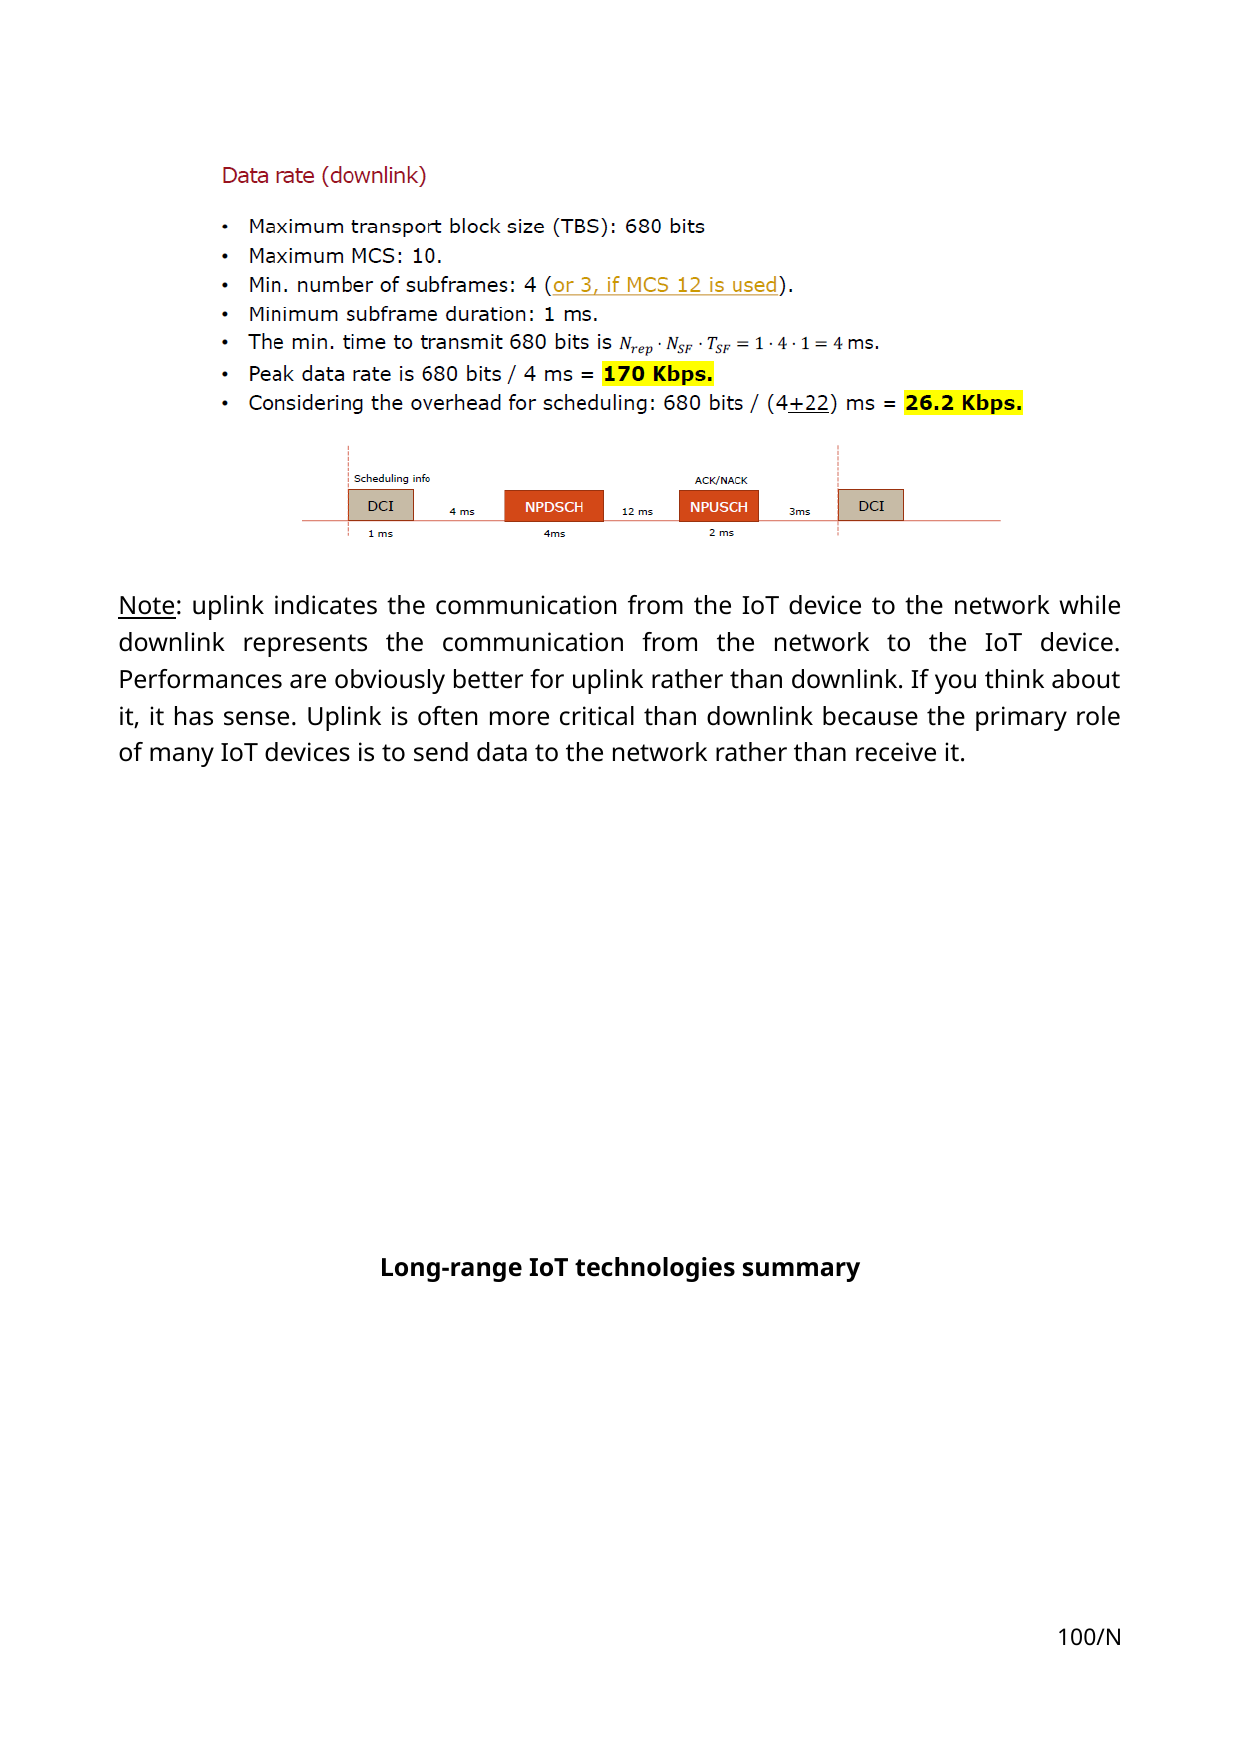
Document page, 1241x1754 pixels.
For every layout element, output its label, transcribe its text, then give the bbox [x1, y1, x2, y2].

picture [198, 147, 1042, 549]
text Note: uplink indicates the communication from the IoT device to the network while downlink represents the communication from the network to the IoT device. Performances are obviously better for uplink rather than downlink. If you think about it, it has sense. Uplink is often more critical than downlink because the primary role of many IoT devices is to send data to the network rather than receive it. [118, 588, 1122, 769]
text Long-range IoT technologies summary [118, 1250, 1122, 1284]
